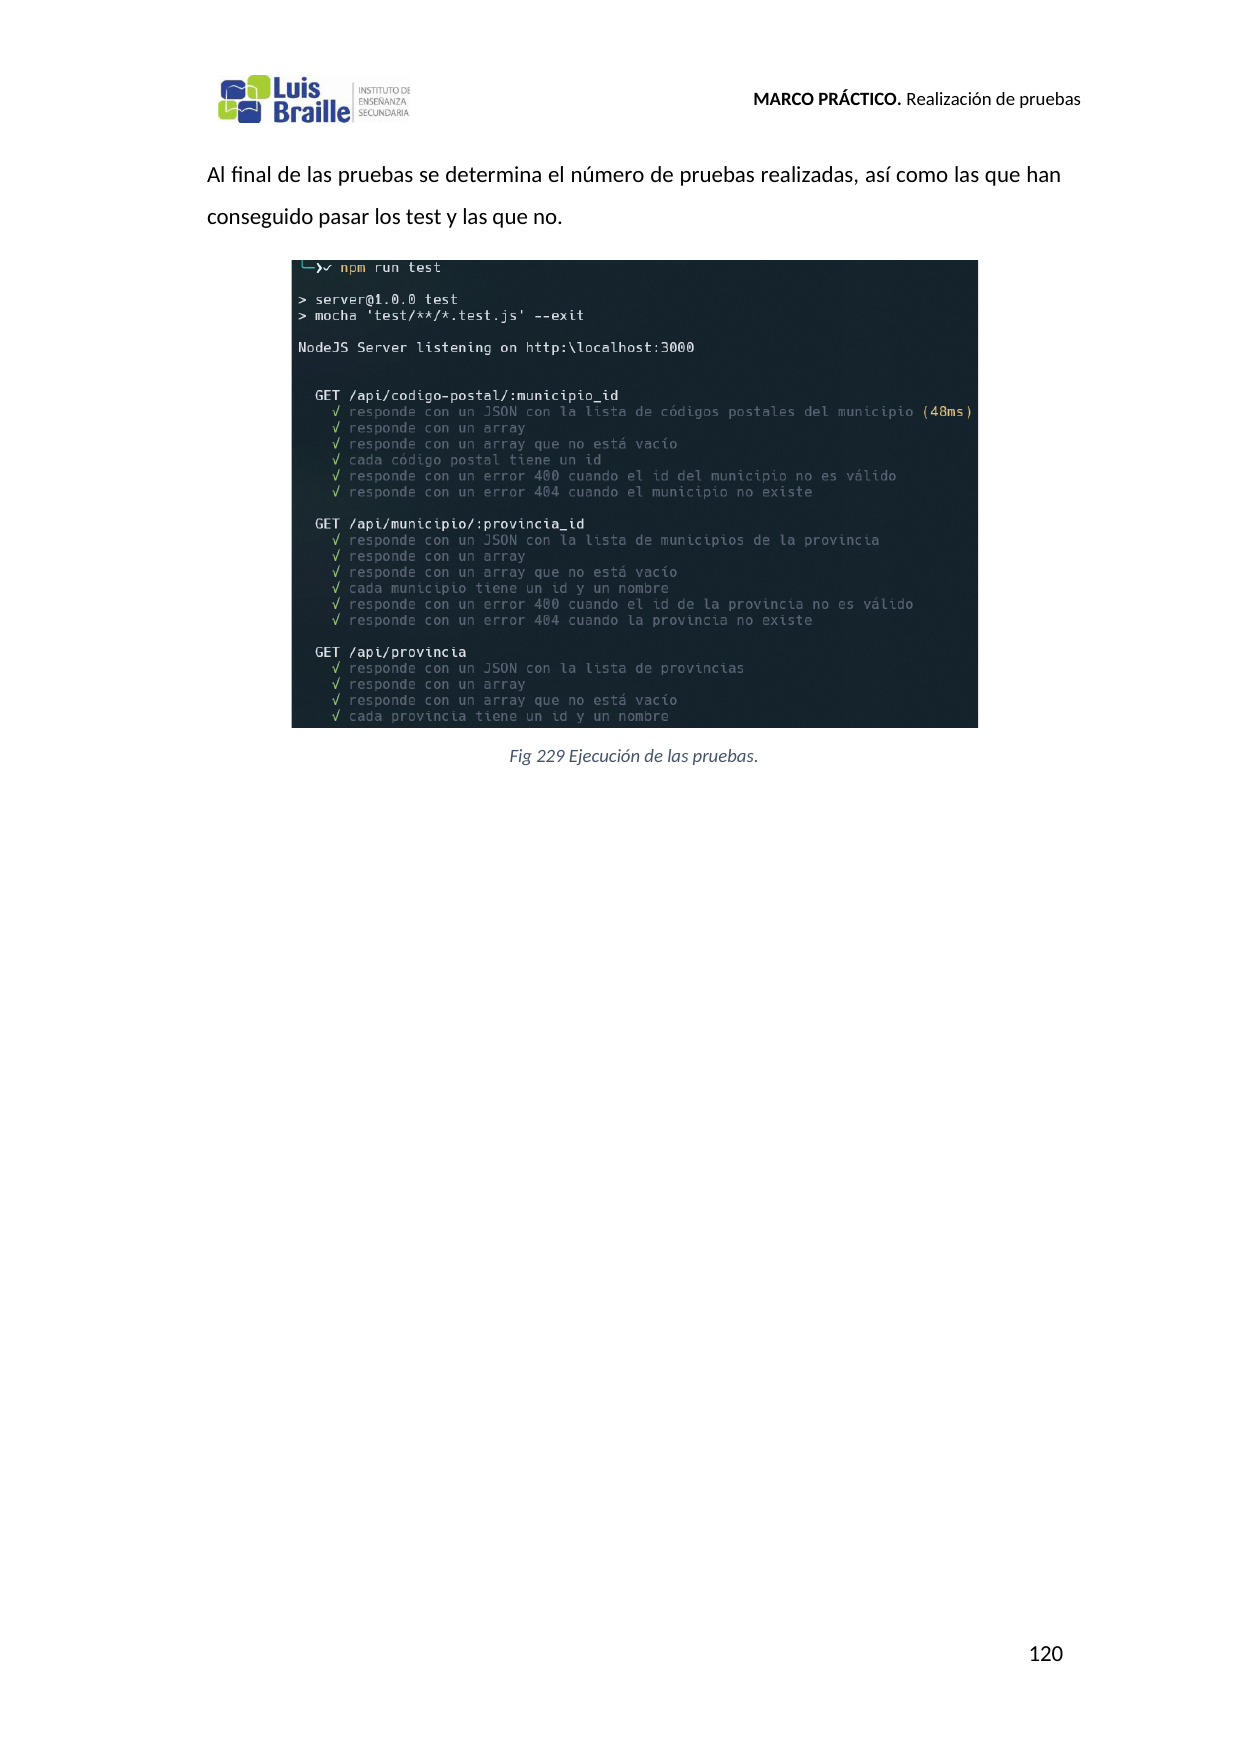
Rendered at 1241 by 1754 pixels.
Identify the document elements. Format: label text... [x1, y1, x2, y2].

picture [291, 260, 979, 728]
text Fig 229 Ejecución de las pruebas. [207, 744, 1063, 767]
text Al final de las pruebas se determina el número de pruebas realizadas, así como las que han conseguido pasar los test y las que no. [207, 160, 1063, 230]
